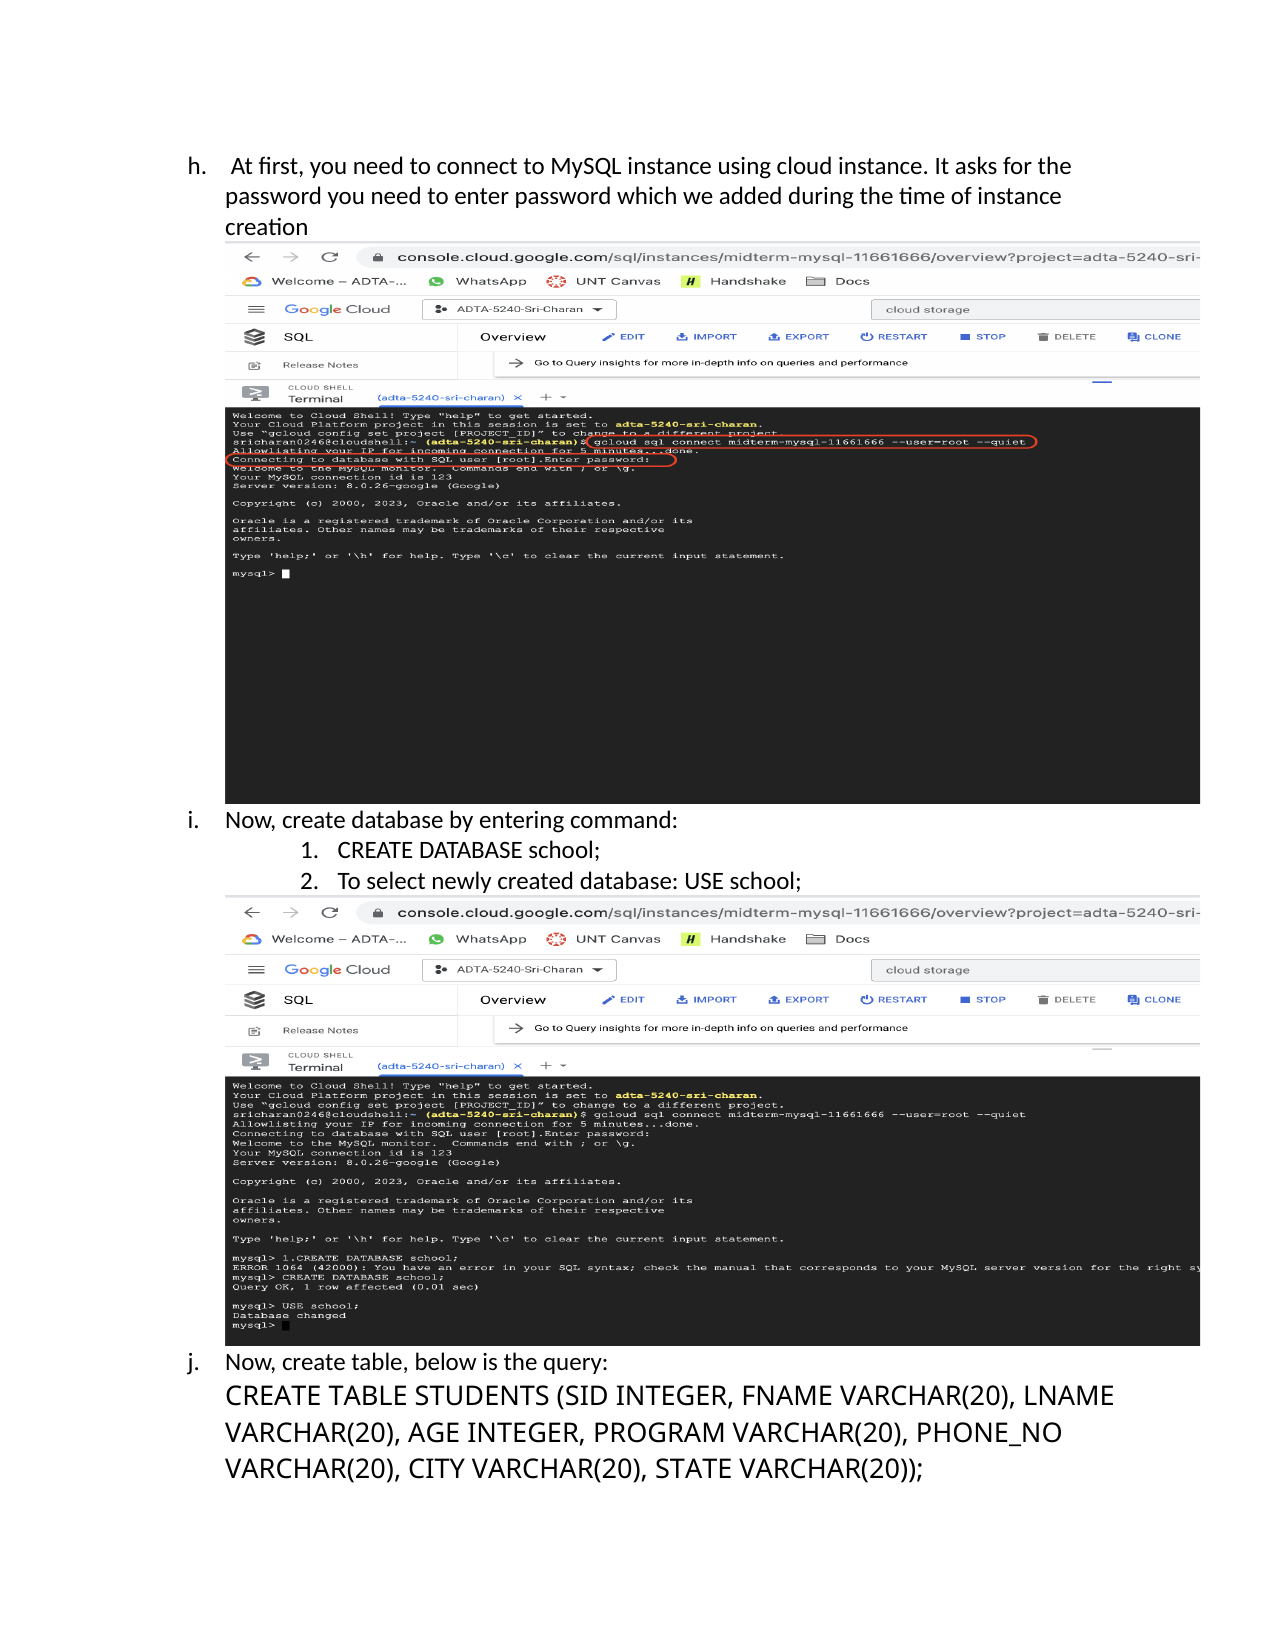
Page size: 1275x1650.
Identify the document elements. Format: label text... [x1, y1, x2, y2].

list Now, create database by entering command: [187, 804, 1125, 834]
text CREATE TABLE STUDENTS (SID INTEGER, FNAME VARCHAR(20), LNAME VARCHAR(20), AGE INTEGER, PROGRAM VARCHAR(20), PHONE_NO VARCHAR(20), CITY VARCHAR(20), STATE VARCHAR(20)); [225, 1376, 1125, 1487]
picture [225, 241, 1200, 804]
list Now, create table, below is the query: [187, 1346, 1125, 1376]
list CREATE DATABASE school; [300, 834, 1125, 865]
list To select newly created database: USE school; [300, 865, 1125, 895]
picture [225, 895, 1200, 1346]
list At first, you need to connect to MySQL instance using cloud instance. It asks for the password you need to enter password which we added during the time of instance creation [187, 150, 1125, 242]
